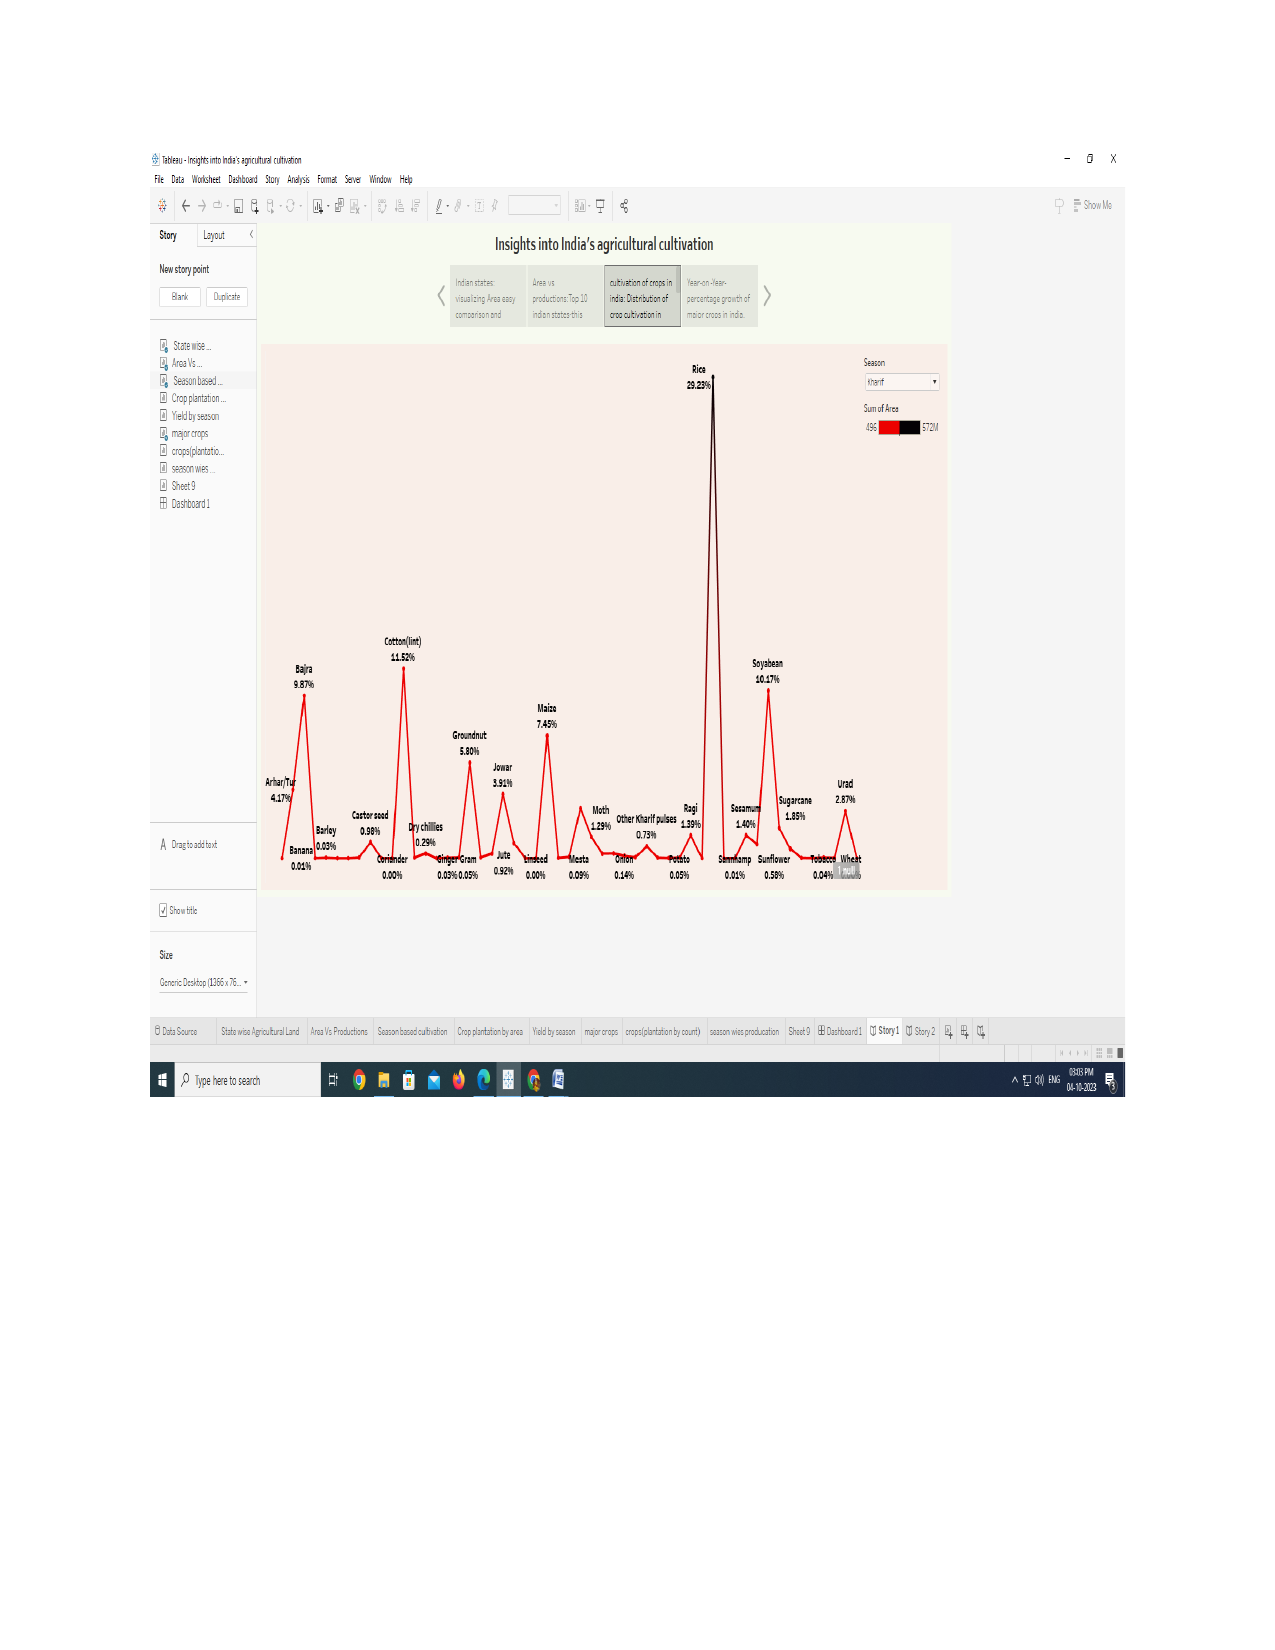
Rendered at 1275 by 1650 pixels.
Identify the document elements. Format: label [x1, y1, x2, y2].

picture [150, 150, 1125, 1097]
